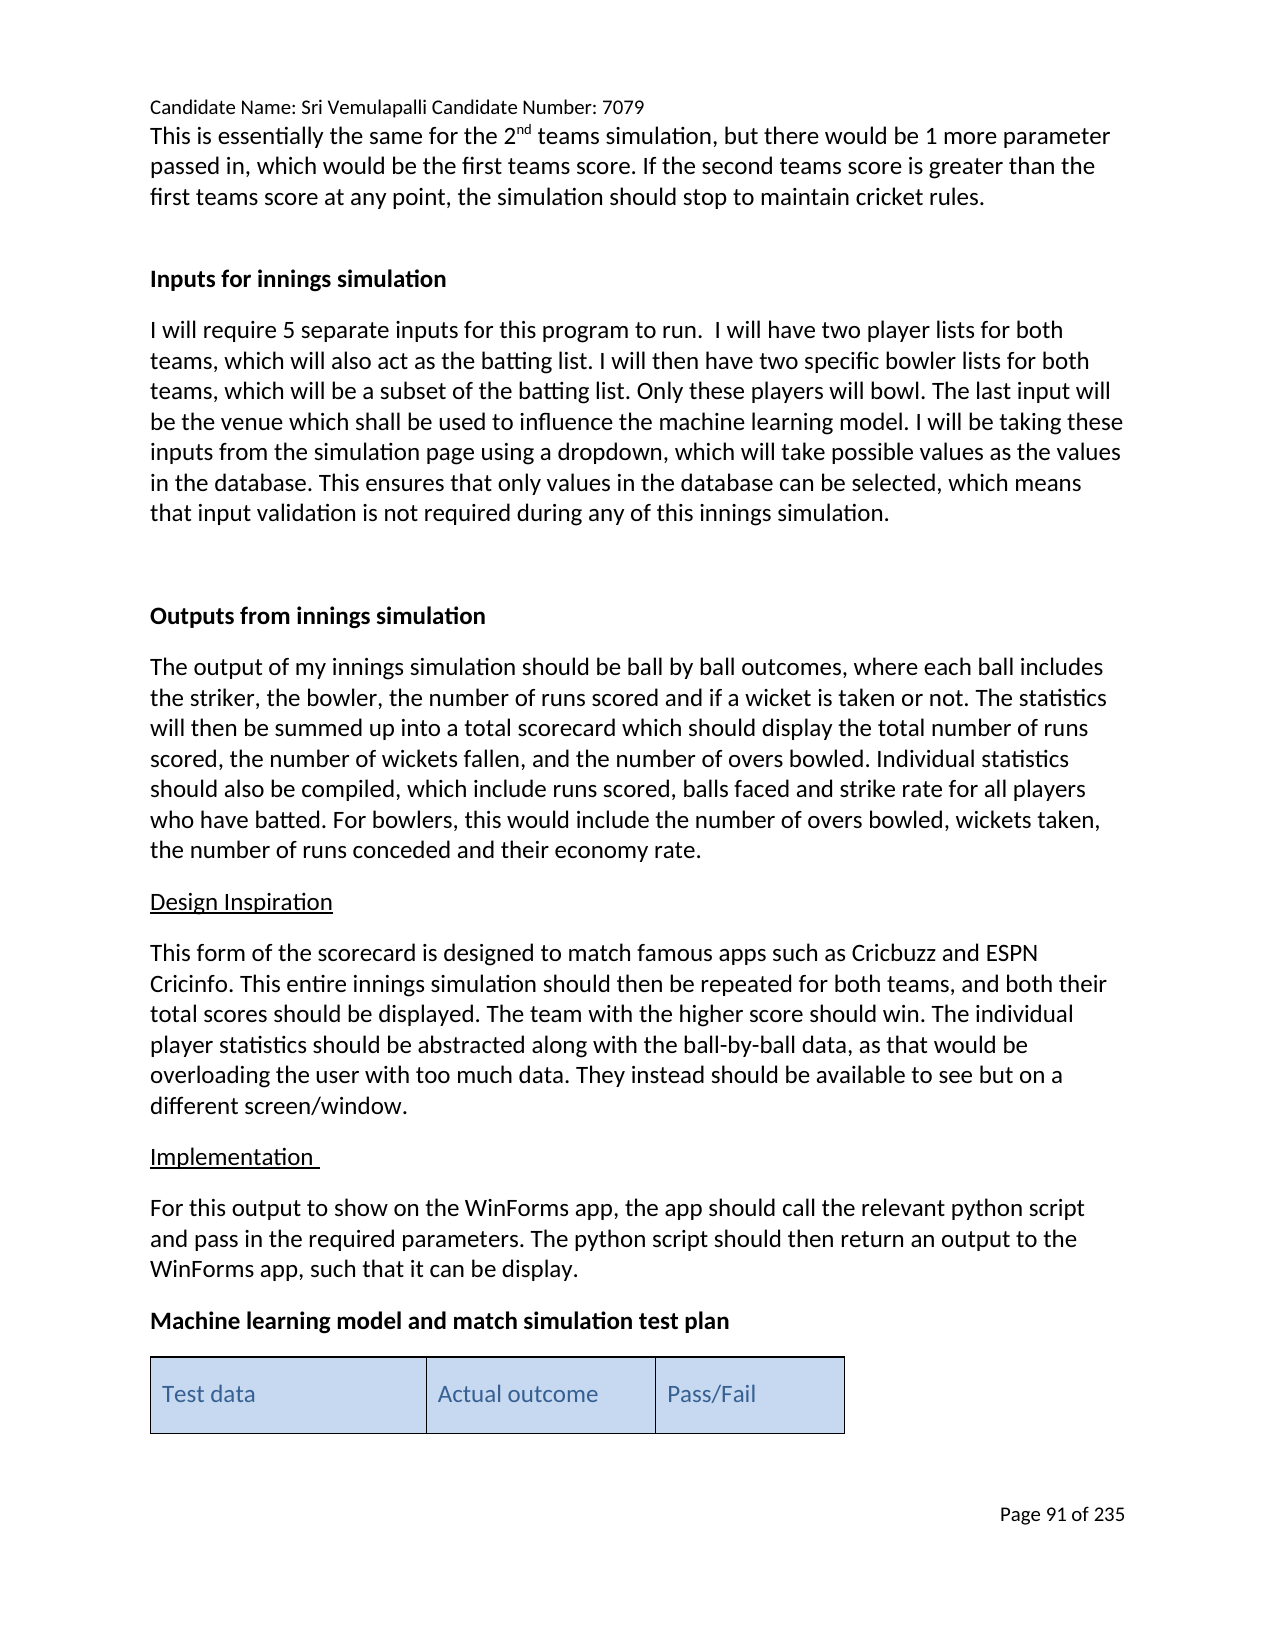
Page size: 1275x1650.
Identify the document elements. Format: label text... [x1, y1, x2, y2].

table_header Actual outcome [427, 1358, 655, 1433]
text This is essentially the same for the 2nd teams simulation, but there would be 1 more parameter passed in, which would be the first teams score. If the second teams score is greater than the first teams score at any point, the simulation should stop to maintain cricket rules. [150, 120, 1125, 212]
table_header Test data [151, 1358, 426, 1433]
text Implementation [150, 1141, 1125, 1172]
text This form of the scorecard is designed to match famous apps such as Cricbuzz and ESPN Cricinfo. This entire innings simulation should then be repeated for both teams, and both their total scores should be displayed. The team with the higher score should win. The individual player statistics should be abstracted along with the ball-by-ball data, as that would be overloading the user with too much data. They instead should be available to see but on a different screen/window. [150, 937, 1125, 1120]
text Inputs for innings simulation [150, 263, 1125, 293]
text Machine learning model and match simulation test plan [150, 1305, 1125, 1336]
text For this output to show on the WinForms app, the app should call the relevant python script and pass in the required parameters. The python script should then return an output to the WinForms app, such that it can be display. [150, 1193, 1125, 1284]
text Outputs from innings simulation [150, 600, 1125, 631]
table_header Pass/Fail [656, 1358, 844, 1433]
text I will require 5 separate inputs for this program to run. I will have two player lists for both teams, which will also act as the batting list. I will then have two specific bowler lists for both teams, which will be a subset of the batting list. Only these players will bowl. The last input will be the venue which shall be used to influence the machine learning model. I will be taking these inputs from the simulation page using a dropdown, which will take possible values as the values in the database. This ensures that only values in the database can be selected, which means that input validation is not required during any of this innings simulation. [150, 314, 1125, 528]
text The output of my innings simulation should be ball by ball outcomes, where each ball includes the striker, the bowler, the number of runs scored and if a wicket is taken or not. The statistics will then be summed up into a total scorecard which should display the total number of runs scored, the number of wickets fallen, and the number of overs bowled. Individual statistics should also be compiled, which include runs scored, balls faced and strike rate for all players who have batted. For bowlers, this would include the number of overs bowled, wickets taken, the number of runs conceded and their economy rate. [150, 651, 1125, 865]
text Design Inspiration [150, 886, 1125, 916]
